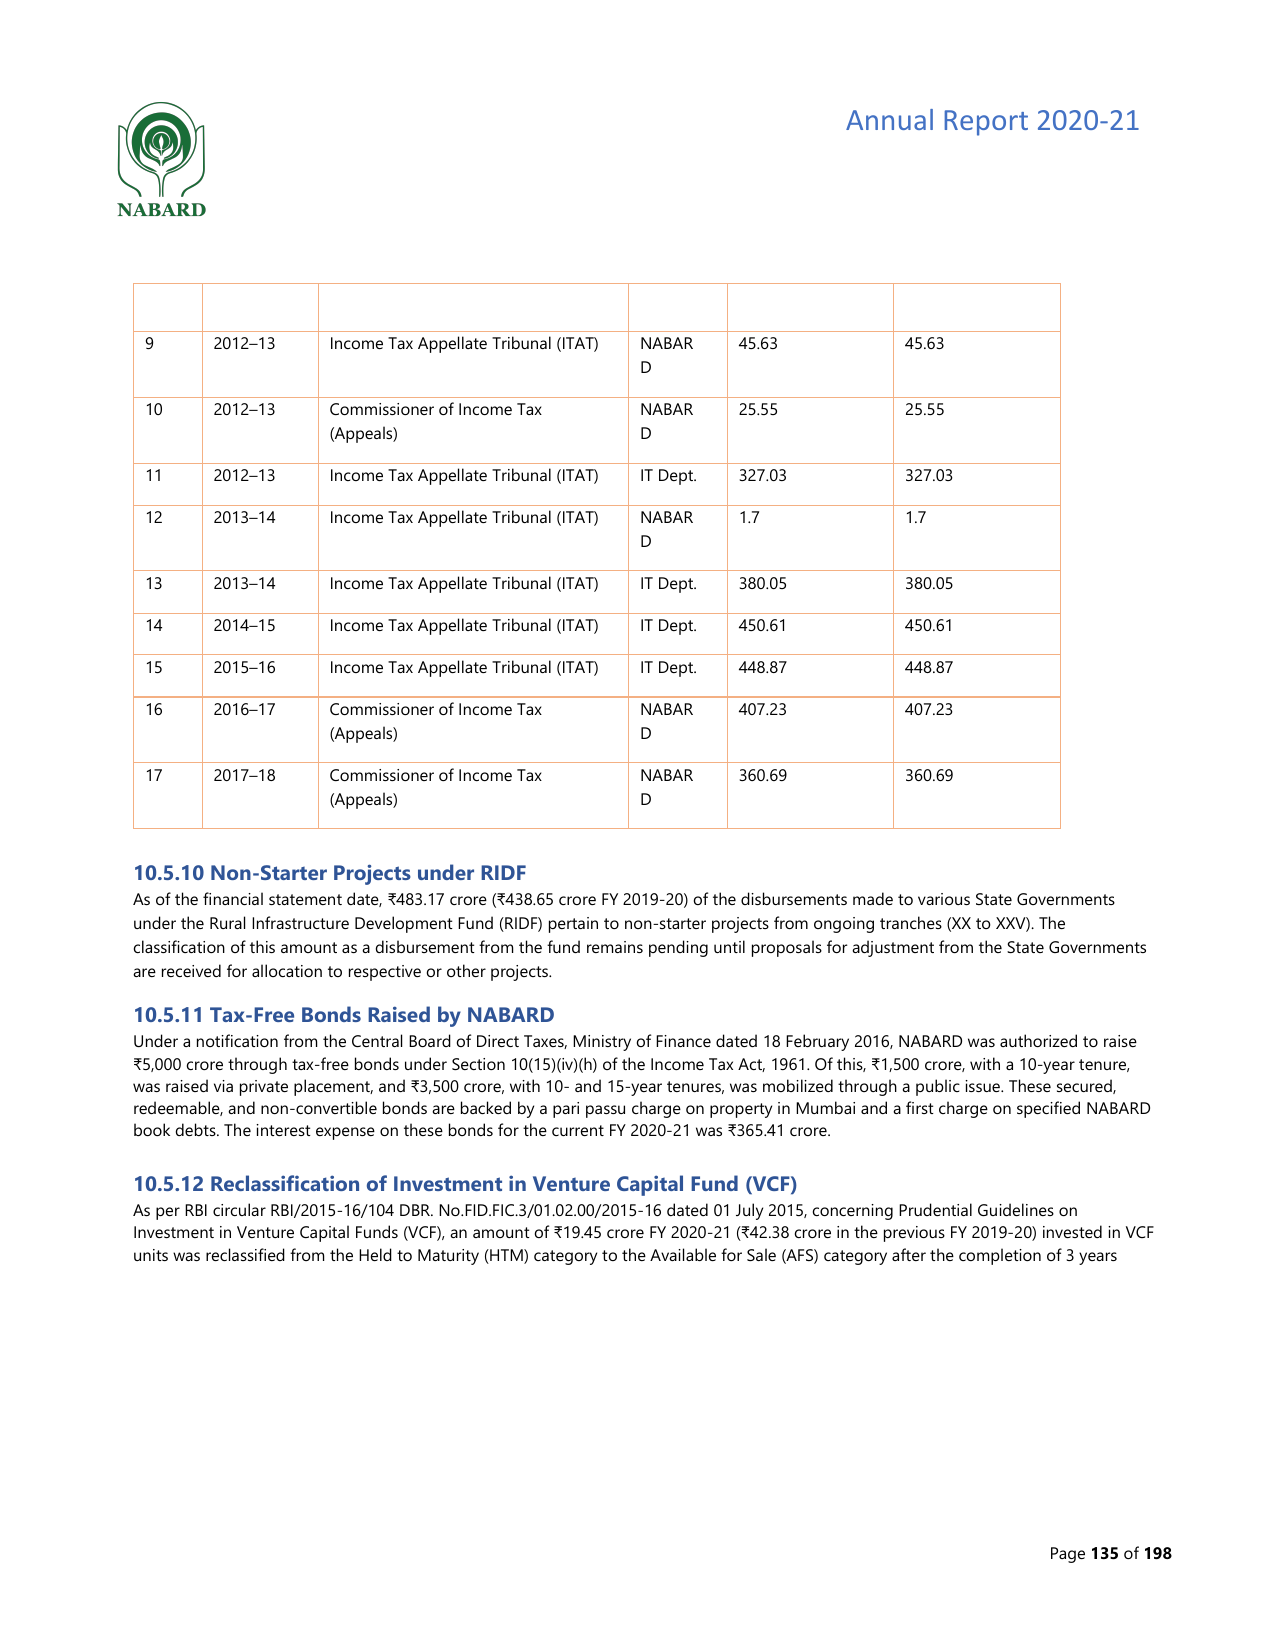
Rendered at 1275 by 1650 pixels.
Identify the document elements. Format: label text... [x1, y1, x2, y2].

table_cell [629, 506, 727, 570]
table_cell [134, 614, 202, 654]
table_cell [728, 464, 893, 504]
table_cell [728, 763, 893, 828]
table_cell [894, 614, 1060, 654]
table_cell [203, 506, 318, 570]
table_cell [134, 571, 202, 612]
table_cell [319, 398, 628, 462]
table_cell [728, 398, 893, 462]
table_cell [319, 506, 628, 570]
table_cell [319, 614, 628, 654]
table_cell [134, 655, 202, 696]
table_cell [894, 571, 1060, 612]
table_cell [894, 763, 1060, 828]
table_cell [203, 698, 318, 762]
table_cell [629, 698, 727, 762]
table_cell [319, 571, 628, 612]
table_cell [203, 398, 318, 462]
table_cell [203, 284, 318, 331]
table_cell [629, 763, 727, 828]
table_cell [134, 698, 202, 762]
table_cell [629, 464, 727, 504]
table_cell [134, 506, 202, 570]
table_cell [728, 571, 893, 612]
text As of the financial statement date, ₹483.17 crore (₹438.65 crore FY 2019-20) of the disbursements made to various State Governments under the Rural Infrastructure Development Fund (RIDF) pertain to non-starter projects from ongoing tranches (XX to XXV). The classification of this amount as a disbursement from the fund remains pending until proposals for adjustment from the State Governments are received for allocation to respective or other projects. [133, 887, 1157, 981]
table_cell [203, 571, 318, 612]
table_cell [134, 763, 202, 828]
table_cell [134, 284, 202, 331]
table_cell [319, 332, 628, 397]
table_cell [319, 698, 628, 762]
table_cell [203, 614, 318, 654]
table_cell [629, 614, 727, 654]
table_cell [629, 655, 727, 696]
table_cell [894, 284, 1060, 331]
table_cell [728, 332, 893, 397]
subtitle 10.5.12 Reclassification of Investment in Venture Capital Fund (VCF) [133, 1169, 1157, 1196]
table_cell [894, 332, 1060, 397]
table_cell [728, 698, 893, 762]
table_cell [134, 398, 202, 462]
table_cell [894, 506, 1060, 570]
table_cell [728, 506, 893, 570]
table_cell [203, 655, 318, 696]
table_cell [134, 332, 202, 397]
subtitle 10.5.10 Non-Starter Projects under RIDF [133, 857, 1157, 885]
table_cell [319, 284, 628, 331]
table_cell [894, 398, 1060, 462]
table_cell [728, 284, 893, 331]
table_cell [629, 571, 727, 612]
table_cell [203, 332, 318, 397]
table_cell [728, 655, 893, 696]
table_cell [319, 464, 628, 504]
text Under a notification from the Central Board of Direct Taxes, Ministry of Finance dated 18 February 2016, NABARD was authorized to raise ₹5,000 crore through tax-free bonds under Section 10(15)(iv)(h) of the Income Tax Act, 1961. Of this, ₹1,500 crore, with a 10-year tenure, was raised via private placement, and ₹3,500 crore, with 10- and 15-year tenures, was mobilized through a public issue. These secured, redeemable, and non-convertible bonds are backed by a pari passu charge on property in Mumbai and a first charge on specified NABARD book debts. The interest expense on these bonds for the current FY 2020-21 was ₹365.41 crore. [133, 1030, 1157, 1141]
picture [114, 100, 209, 218]
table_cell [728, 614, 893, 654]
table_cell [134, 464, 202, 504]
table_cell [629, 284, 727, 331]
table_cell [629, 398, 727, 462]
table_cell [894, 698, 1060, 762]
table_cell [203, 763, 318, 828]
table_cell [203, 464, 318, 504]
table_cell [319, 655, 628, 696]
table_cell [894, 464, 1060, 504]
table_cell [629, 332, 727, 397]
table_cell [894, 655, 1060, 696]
text As per RBI circular RBI/2015-16/104 DBR. No.FID.FIC.3/01.02.00/2015-16 dated 01 July 2015, concerning Prudential Guidelines on Investment in Venture Capital Funds (VCF), an amount of ₹19.45 crore FY 2020-21 (₹42.38 crore in the previous FY 2019-20) invested in VCF units was reclassified from the Held to Maturity (HTM) category to the Available for Sale (AFS) category after the completion of 3 years [133, 1199, 1157, 1265]
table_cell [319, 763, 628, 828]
subtitle 10.5.11 Tax-Free Bonds Raised by NABARD [133, 1000, 1157, 1027]
